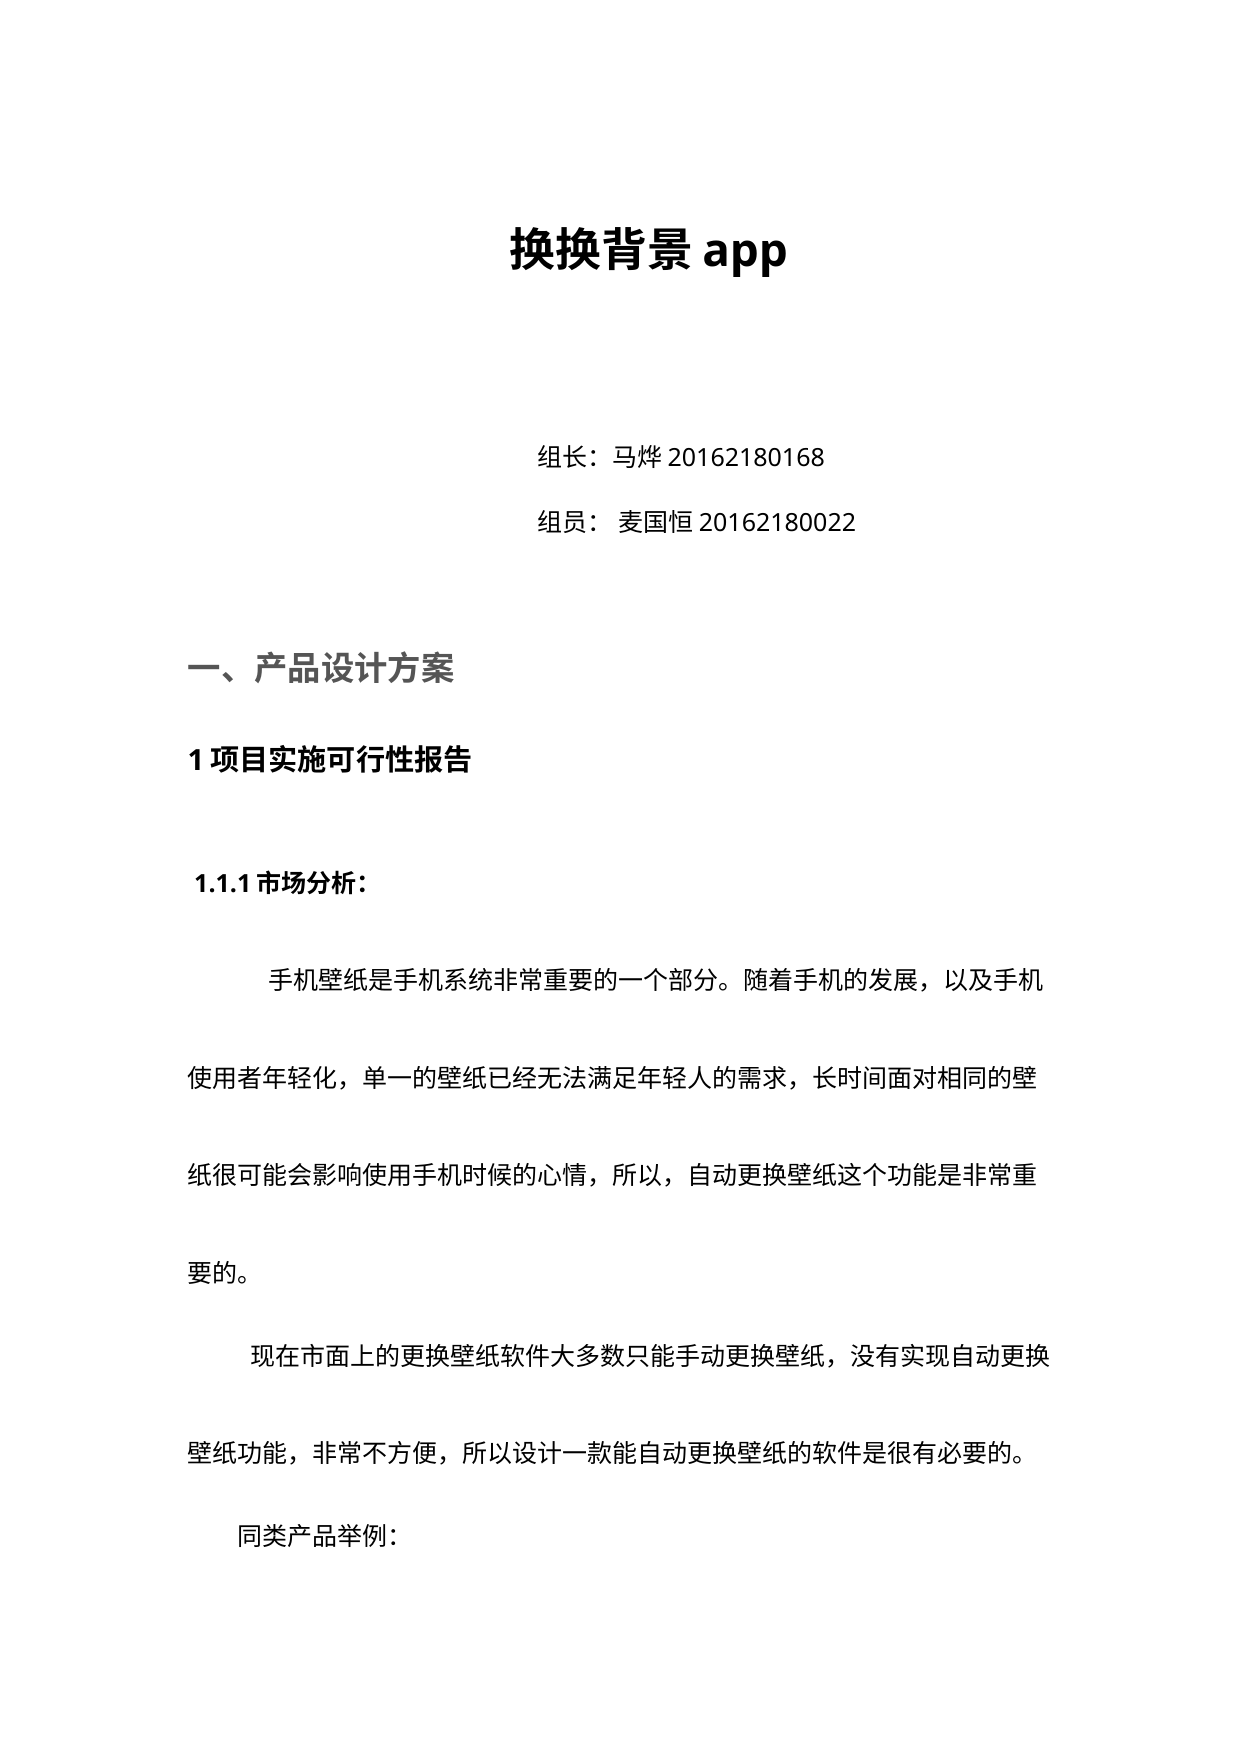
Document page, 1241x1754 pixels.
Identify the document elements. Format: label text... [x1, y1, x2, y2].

text 一、产品设计方案 [187, 634, 1053, 699]
text 同类产品举例： [187, 1502, 1053, 1567]
text 1.1.1市场分析： [187, 849, 1053, 914]
text 组长：马烨20162180168 [187, 423, 1053, 488]
text 现在市面上的更换壁纸软件大多数只能手动更换壁纸，没有实现自动更换壁纸功能，非常不方便，所以设计一款能自动更换壁纸的软件是很有必要的。 [187, 1322, 1053, 1484]
text 组员： 麦国恒 20162180022 [187, 488, 1053, 553]
subtitle 换换背景app [187, 197, 1053, 295]
subtitle 1项目实施可行性报告 [187, 726, 1053, 791]
text 手机壁纸是手机系统非常重要的一个部分。随着手机的发展，以及手机使用者年轻化，单一的壁纸已经无法满足年轻人的需求，长时间面对相同的壁纸很可能会影响使用手机时候的心情，所以，自动更换壁纸这个功能是非常重要的。 [187, 946, 1053, 1304]
